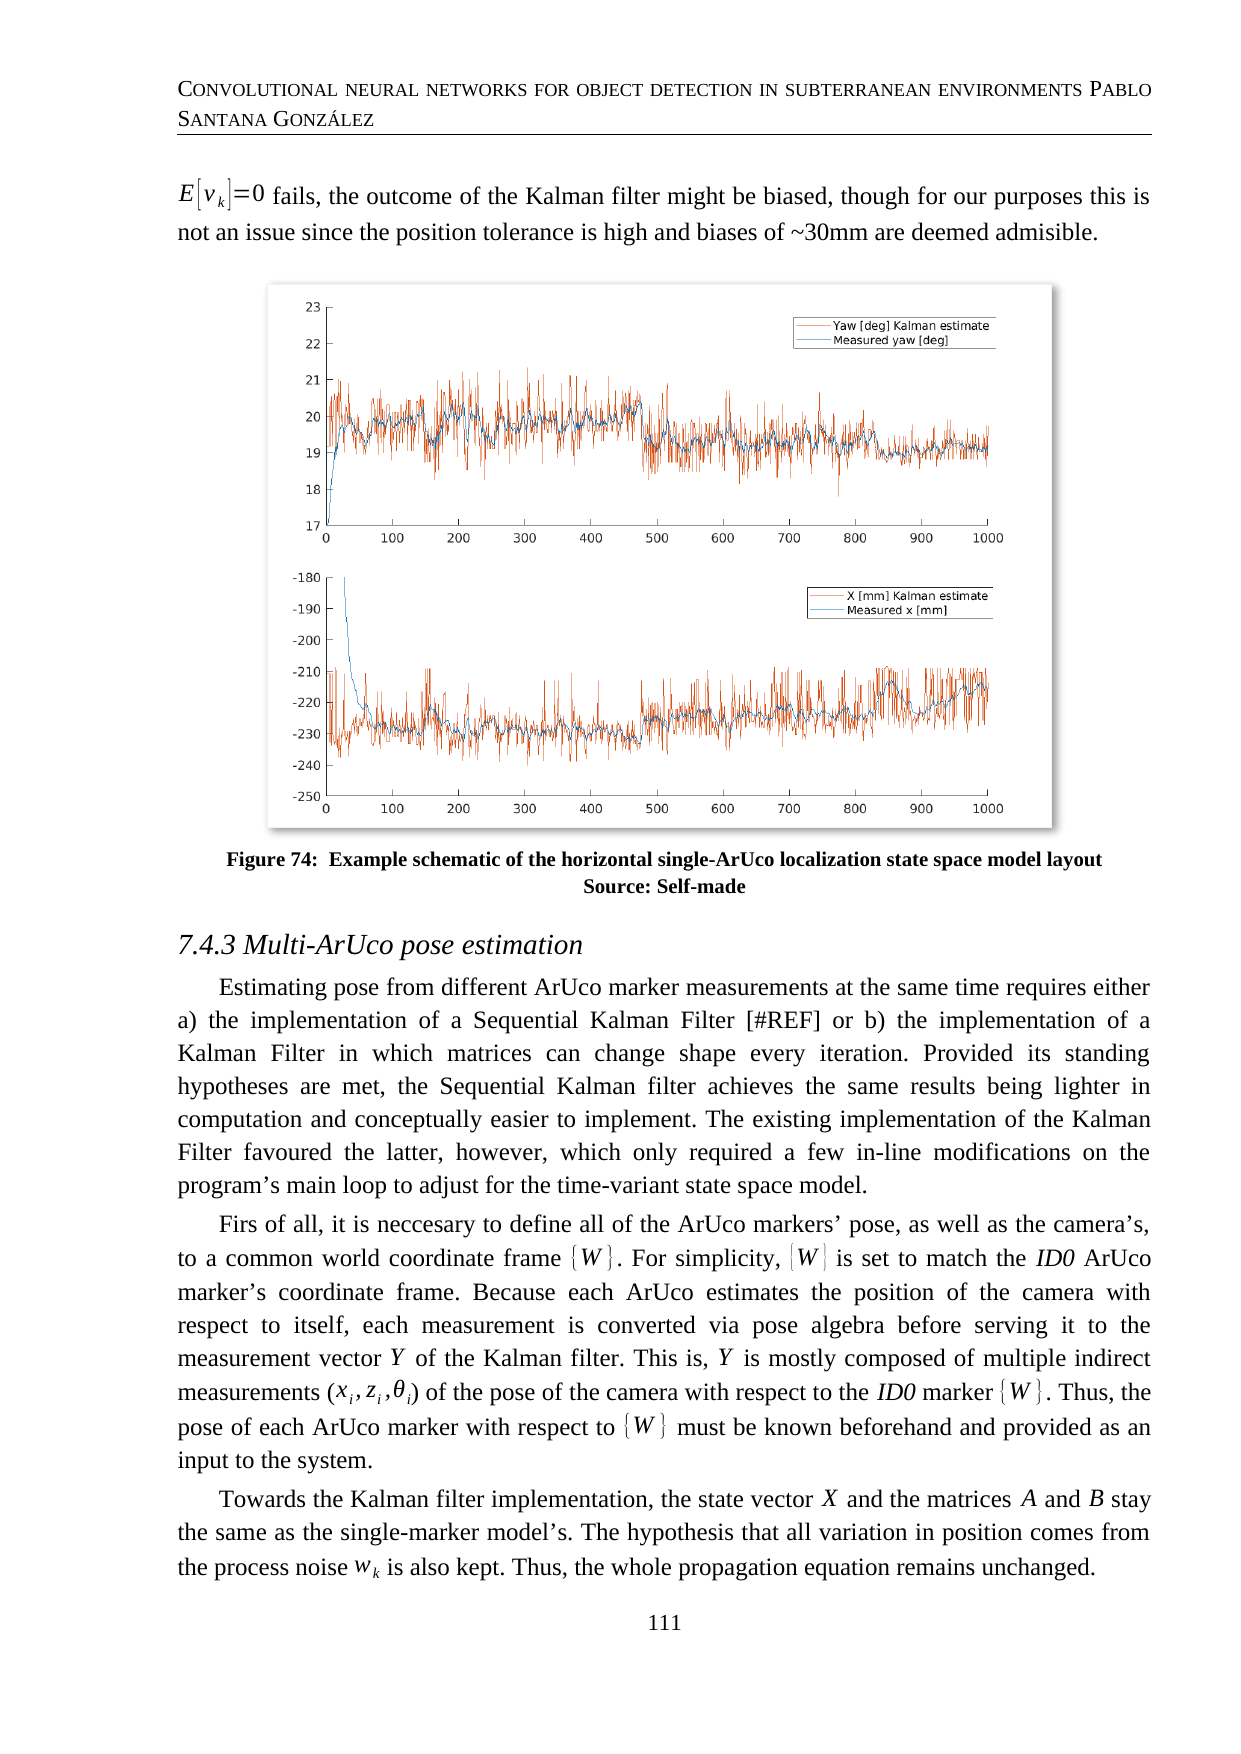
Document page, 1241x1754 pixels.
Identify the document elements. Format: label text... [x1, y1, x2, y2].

text Source: Self-made [177, 874, 1152, 898]
subtitle Multi-ArUco pose estimation [177, 927, 1152, 961]
text Firs of all, it is neccesary to define all of the ArUco markers’ pose, as well as the camera’s, to a common world coordinate frame . For simplicity, is set to match the ID0 ArUco marker’s coordinate frame. Because each ArUco estimates the position of the camera with respect to itself, each measurement is converted via pose algebra before serving it to the measurement vector of the Kalman filter. This is, is mostly composed of multiple indirect measurements () of the pose of the camera with respect to the ID0 marker . Thus, the pose of each ArUco marker with respect to must be known beforehand and provided as an input to the system. [177, 1209, 1152, 1474]
text Towards the Kalman filter implementation, the state vector and the matrices and stay the same as the single-marker model’s. The hypothesis that all variation in position comes from the process noise is also kept. Thus, the whole propagation equation remains unchanged. [177, 1484, 1152, 1582]
text Estimating pose from different ArUco marker measurements at the same time requires either a) the implementation of a Sequential Kalman Filter [#REF] or b) the implementation of a Kalman Filter in which matrices can change shape every iteration. Provided its standing hypotheses are met, the Sequential Kalman filter achieves the same results being lighter in computation and conceptually easier to implement. The existing implementation of the Kalman Filter favoured the latter, however, which only required a few in-line modifications on the program’s main loop to adjust for the time-variant state space model. [177, 972, 1152, 1199]
picture [268, 285, 1051, 827]
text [177, 178, 1152, 245]
